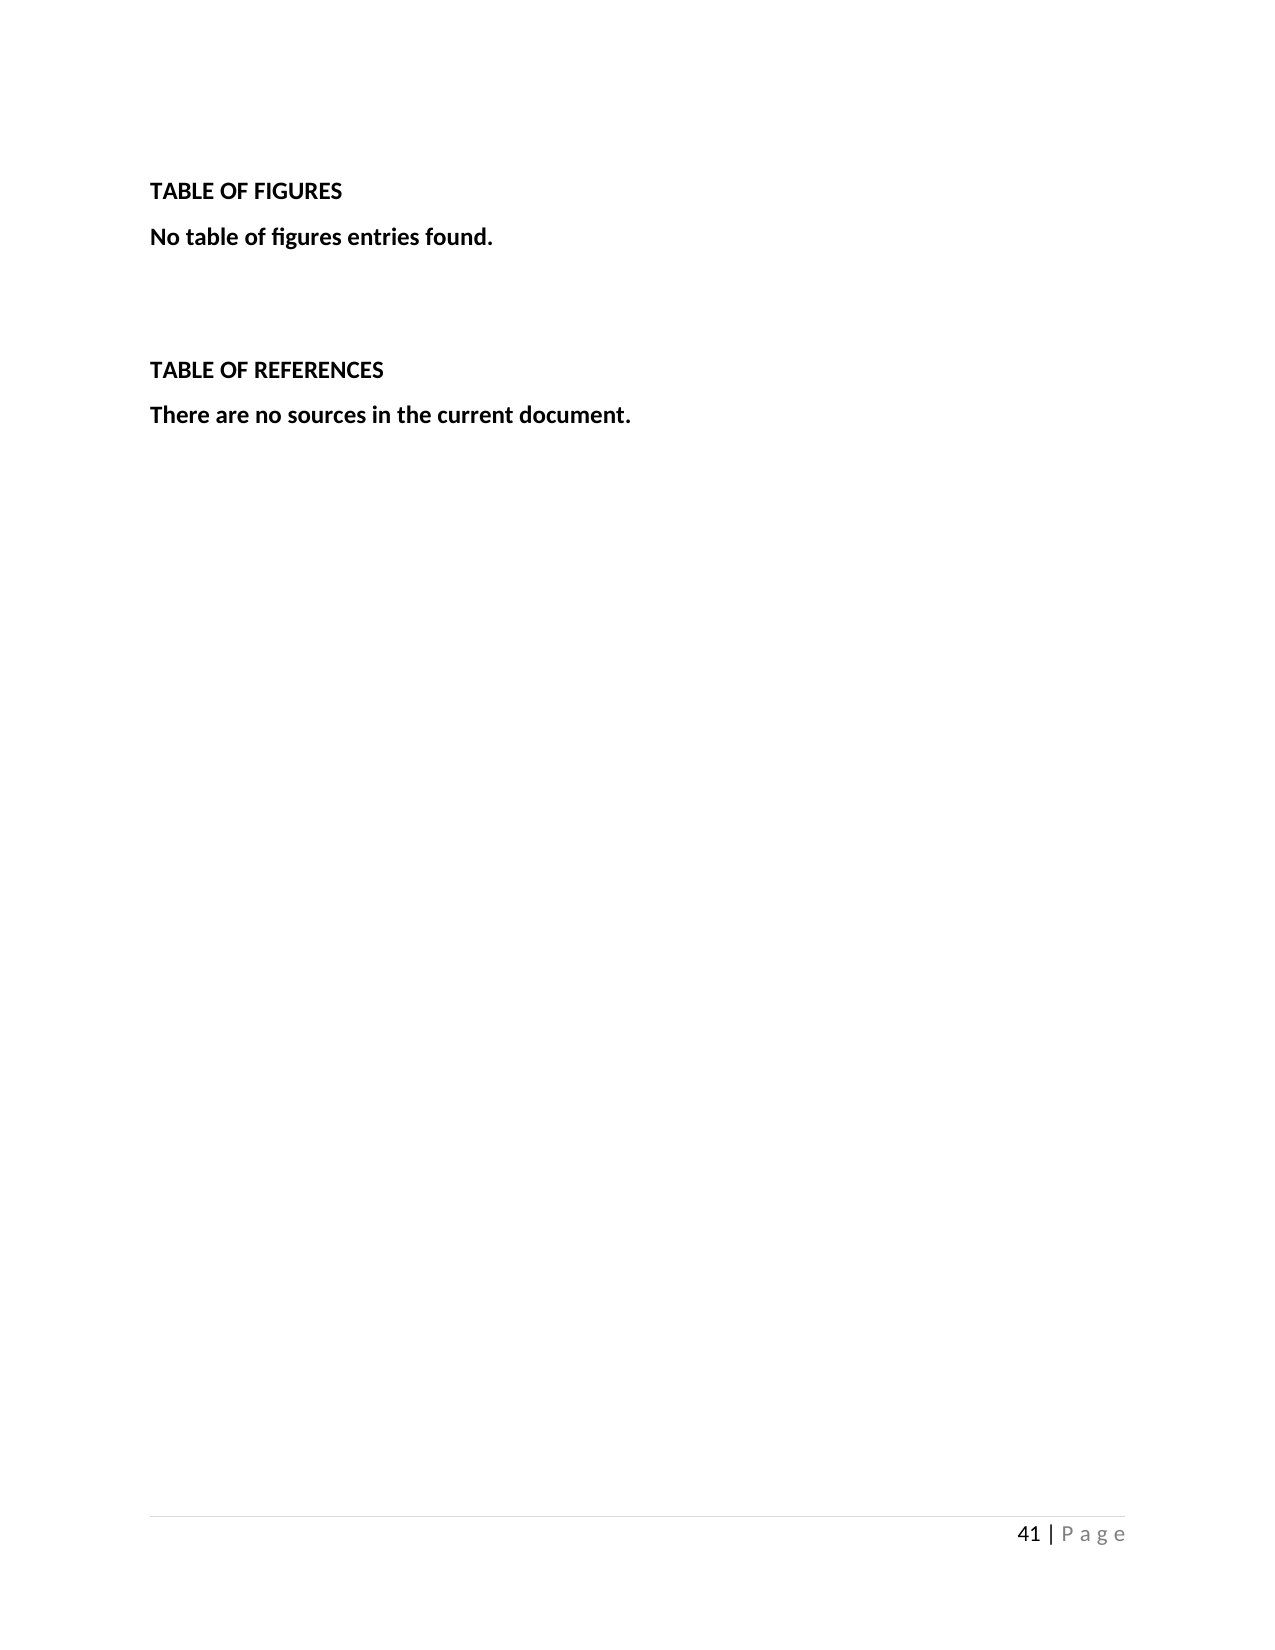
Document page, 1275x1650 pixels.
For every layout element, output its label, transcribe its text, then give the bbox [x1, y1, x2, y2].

subtitle TABLE OF FIGURES [150, 175, 1125, 206]
text No table of figures entries found. [150, 221, 1125, 251]
